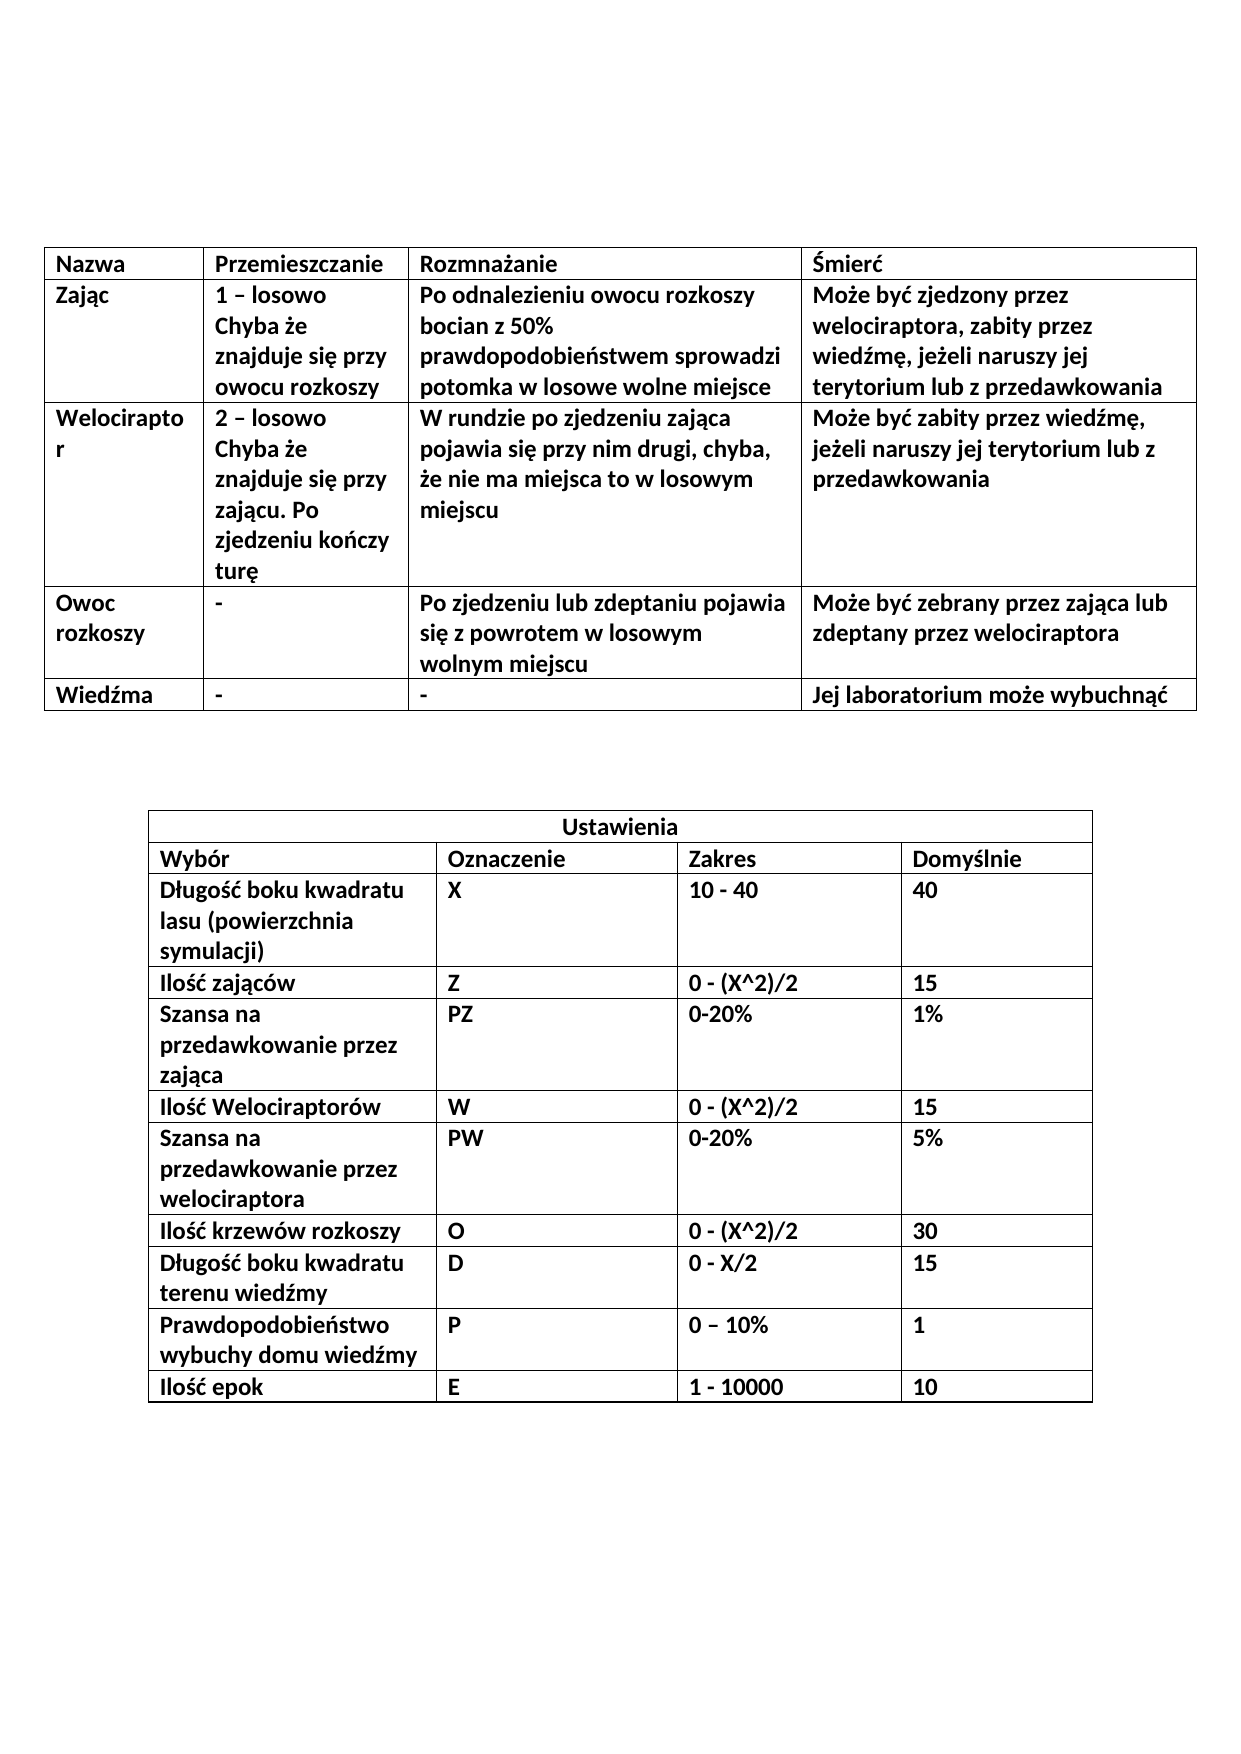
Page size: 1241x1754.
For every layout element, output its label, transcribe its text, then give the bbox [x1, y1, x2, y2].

table_cell - [204, 587, 408, 678]
table_cell W rundzie po zjedzeniu zająca pojawia się przy nim drugi, chyba, że nie ma miejsca to w losowym miejscu [409, 403, 801, 586]
table_cell 15 [902, 1247, 1092, 1308]
table_header Śmierć [802, 248, 1196, 278]
table_cell 0-20% [678, 999, 901, 1090]
table_cell Może być zabity przez wiedźmę, jeżeli naruszy jej terytorium lub z przedawkowania [802, 403, 1196, 586]
table_cell Po odnalezieniu owocu rozkoszy bocian z 50% prawdopodobieństwem sprowadzi potomka w losowe wolne miejsce [409, 280, 801, 402]
table_cell Welociraptor [45, 403, 203, 586]
table_cell 2 – losowo Chyba że znajduje się przy zającu. Po zjedzeniu kończy turę [204, 403, 408, 586]
table_header Rozmnażanie [409, 248, 801, 278]
table_cell Wiedźma [45, 679, 203, 710]
table_cell Ilość krzewów rozkoszy [149, 1215, 436, 1246]
table_cell PW [437, 1123, 677, 1214]
table_cell Oznaczenie [437, 843, 677, 873]
table_cell 40 [902, 874, 1092, 966]
table_cell 10 - 40 [678, 874, 901, 966]
table_cell 1 - 10000 [678, 1371, 901, 1401]
table_cell P [437, 1309, 677, 1370]
table_cell Szansa na przedawkowanie przez welociraptora [149, 1123, 436, 1214]
table_cell PZ [437, 999, 677, 1090]
table_cell Po zjedzeniu lub zdeptaniu pojawia się z powrotem w losowym wolnym miejscu [409, 587, 801, 678]
table_cell Wybór [149, 843, 436, 873]
table_cell - [409, 679, 801, 710]
table_cell 0 – 10% [678, 1309, 901, 1370]
table_cell 0-20% [678, 1123, 901, 1214]
table_cell O [437, 1215, 677, 1246]
table_cell Zakres [678, 843, 901, 873]
table_cell 30 [902, 1215, 1092, 1246]
table_cell Prawdopodobieństwo wybuchy domu wiedźmy [149, 1309, 436, 1370]
table_cell Ilość zająców [149, 967, 436, 997]
table_header Przemieszczanie [204, 248, 408, 278]
table_header Nazwa [45, 248, 203, 278]
table_cell 0 - (X^2)/2 [678, 1091, 901, 1122]
table_cell Szansa na przedawkowanie przez zająca [149, 999, 436, 1090]
table_cell X [437, 874, 677, 966]
table_cell W [437, 1091, 677, 1122]
table_cell Ilość Welociraptorów [149, 1091, 436, 1122]
table_cell D [437, 1247, 677, 1308]
table_cell E [437, 1371, 677, 1401]
table_cell 5% [902, 1123, 1092, 1214]
table_cell Domyślnie [902, 843, 1092, 873]
table_cell 15 [902, 1091, 1092, 1122]
table_cell 10 [902, 1371, 1092, 1401]
table_cell Może być zjedzony przez welociraptora, zabity przez wiedźmę, jeżeli naruszy jej terytorium lub z przedawkowania [802, 280, 1196, 402]
table_cell 0 - X/2 [678, 1247, 901, 1308]
table_cell 0 - (X^2)/2 [678, 1215, 901, 1246]
table_header Ustawienia [149, 811, 1092, 842]
table_cell 15 [902, 967, 1092, 997]
table_cell Jej laboratorium może wybuchnąć [802, 679, 1196, 710]
table_cell Długość boku kwadratu lasu (powierzchnia symulacji) [149, 874, 436, 966]
table_cell Owoc rozkoszy [45, 587, 203, 678]
table_cell Może być zebrany przez zająca lub zdeptany przez welociraptora [802, 587, 1196, 678]
table_cell 1 [902, 1309, 1092, 1370]
table_cell Zając [45, 280, 203, 402]
table_cell 1 – losowo Chyba że znajduje się przy owocu rozkoszy [204, 280, 408, 402]
table_cell 1% [902, 999, 1092, 1090]
table_cell Długość boku kwadratu terenu wiedźmy [149, 1247, 436, 1308]
table_cell Z [437, 967, 677, 997]
table_cell - [204, 679, 408, 710]
table_cell Ilość epok [149, 1371, 436, 1401]
table_cell 0 - (X^2)/2 [678, 967, 901, 997]
